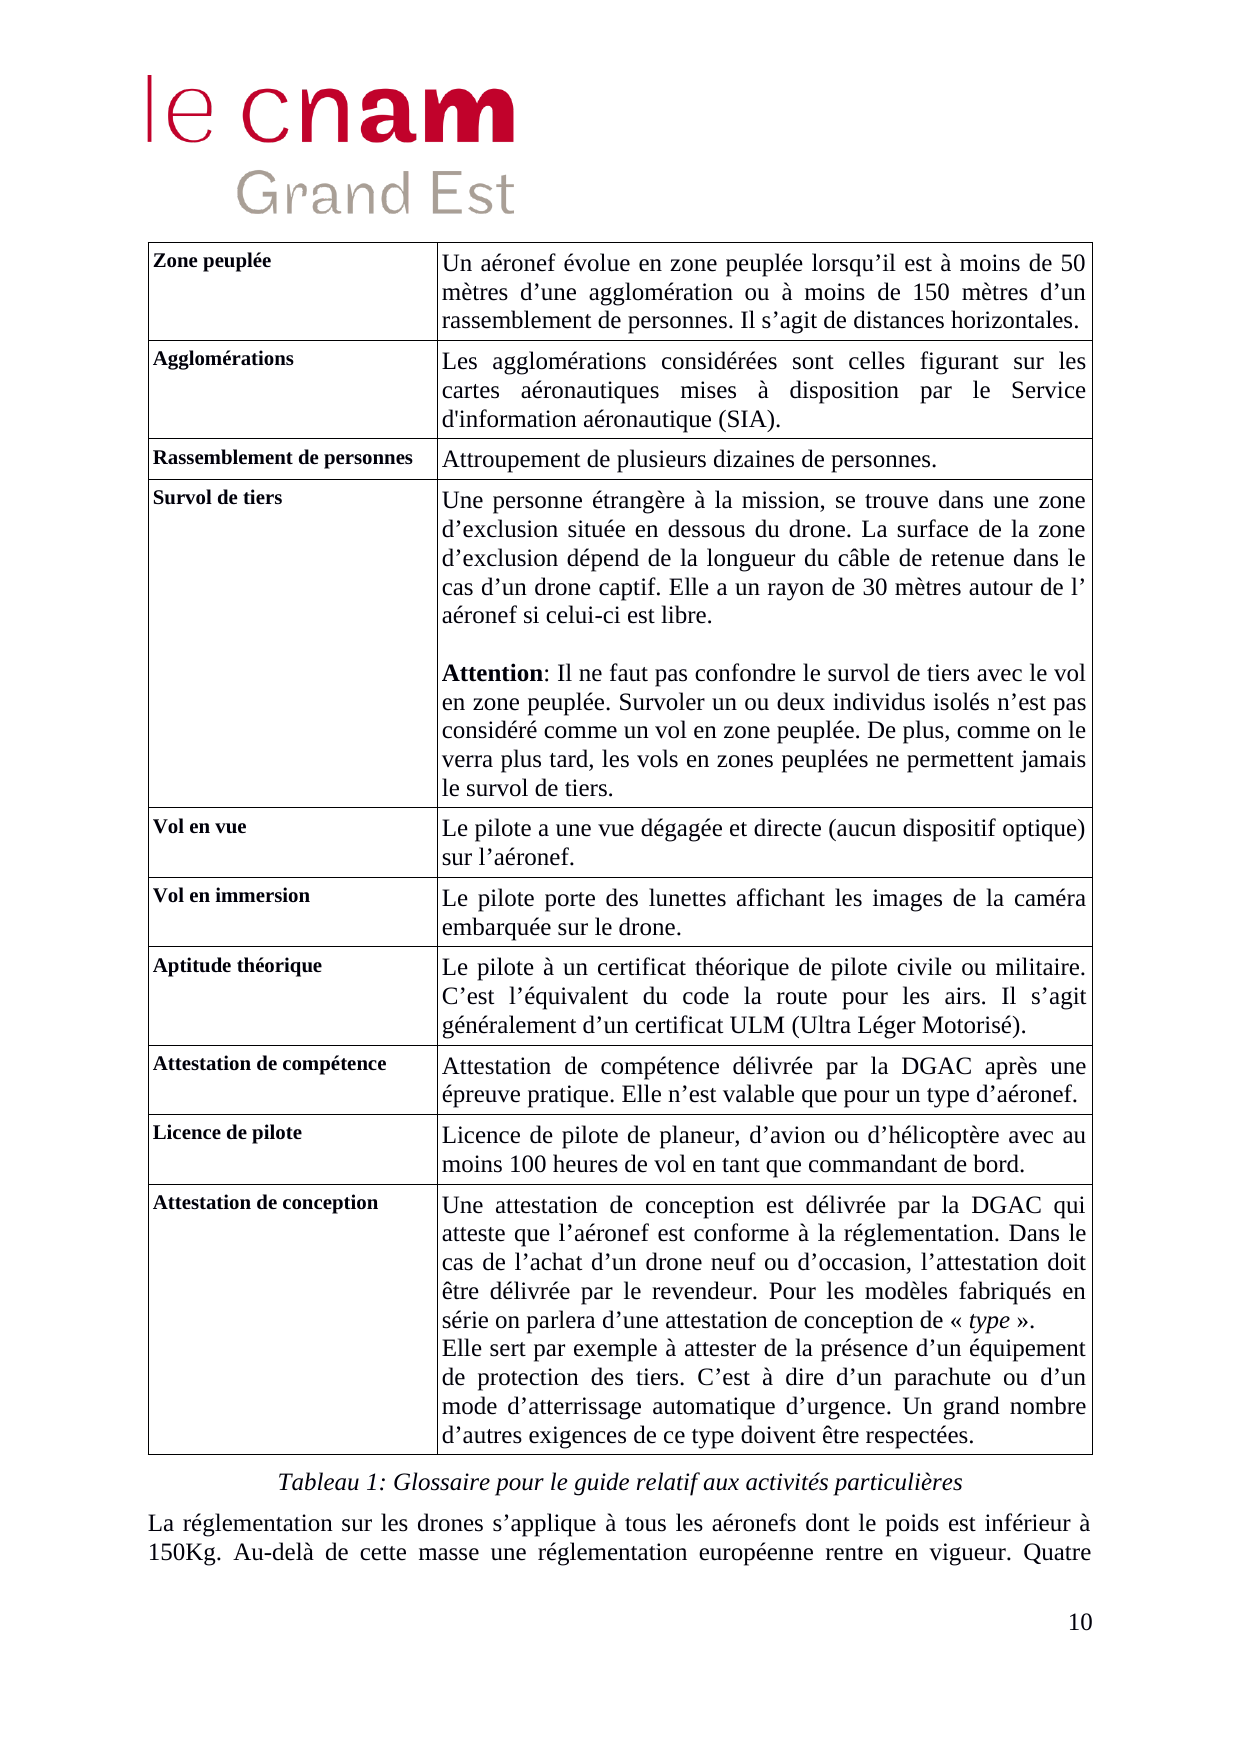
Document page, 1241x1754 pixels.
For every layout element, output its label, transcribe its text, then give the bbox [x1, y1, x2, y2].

table_cell Licence de pilote de planeur, d’avion ou d’hélicoptère avec au moins 100 heures de vol en tant que commandant de bord. [438, 1115, 1092, 1183]
table_cell Aptitude théorique [149, 947, 437, 1044]
table_cell Attestation de conception [149, 1185, 437, 1454]
table_header Zone peuplée [149, 243, 437, 340]
table_header Un aéronef évolue en zone peuplée lorsqu’il est à moins de 50 mètres d’une agglomération ou à moins de 150 mètres d’un rassemblement de personnes. Il s’agit de distances horizontales. [438, 243, 1092, 340]
table_cell Agglomérations [149, 341, 437, 438]
table_cell Le pilote porte des lunettes affichant les images de la caméra embarquée sur le drone. [438, 878, 1092, 946]
text Tableau 1: Glossaire pour le guide relatif aux activités particulières [148, 1467, 1092, 1496]
table_cell Attroupement de plusieurs dizaines de personnes. [438, 439, 1092, 479]
table_cell Le pilote a une vue dégagée et directe (aucun dispositif optique) sur l’aéronef. [438, 808, 1092, 877]
picture [147, 75, 514, 214]
table_cell Une attestation de conception est délivrée par la DGAC qui atteste que l’aéronef est conforme à la réglementation. Dans le cas de l’achat d’un drone neuf ou d’occasion, l’attestation doit être délivrée par le revendeur. Pour les modèles fabriqués en série on parlera d’une attestation de conception de « type ». Elle sert par exemple à attester de la présence d’un équipement de protection des tiers. C’est à dire d’un parachute ou d’un mode d’atterrissage automatique d’urgence. Un grand nombre d’autres exigences de ce type doivent être respectées. [438, 1185, 1092, 1454]
table_cell Attestation de compétence délivrée par la DGAC après une épreuve pratique. Elle n’est valable que pour un type d’aéronef. [438, 1046, 1092, 1114]
table_cell Survol de tiers [149, 480, 437, 807]
table_cell Vol en immersion [149, 878, 437, 946]
table_cell Le pilote à un certificat théorique de pilote civile ou militaire. C’est l’équivalent du code la route pour les airs. Il s’agit généralement d’un certificat ULM (Ultra Léger Motorisé). [438, 947, 1092, 1044]
table_cell Attestation de compétence [149, 1046, 437, 1114]
table_cell Les agglomérations considérées sont celles figurant sur les cartes aéronautiques mises à disposition par le Service d'information aéronautique (SIA). [438, 341, 1092, 438]
table_cell Rassemblement de personnes [149, 439, 437, 479]
table_cell Une personne étrangère à la mission, se trouve dans une zone d’exclusion située en dessous du drone. La surface de la zone d’exclusion dépend de la longueur du câble de retenue dans le cas d’un drone captif. Elle a un rayon de 30 mètres autour de l’ aéronef si celui-ci est libre. Attention: Il ne faut pas confondre le survol de tiers avec le vol en zone peuplée. Survoler un ou deux individus isolés n’est pas considéré comme un vol en zone peuplée. De plus, comme on le verra plus tard, les vols en zones peuplées ne permettent jamais le survol de tiers. [438, 480, 1092, 807]
table_cell Licence de pilote [149, 1115, 437, 1183]
table_cell Vol en vue [149, 808, 437, 877]
